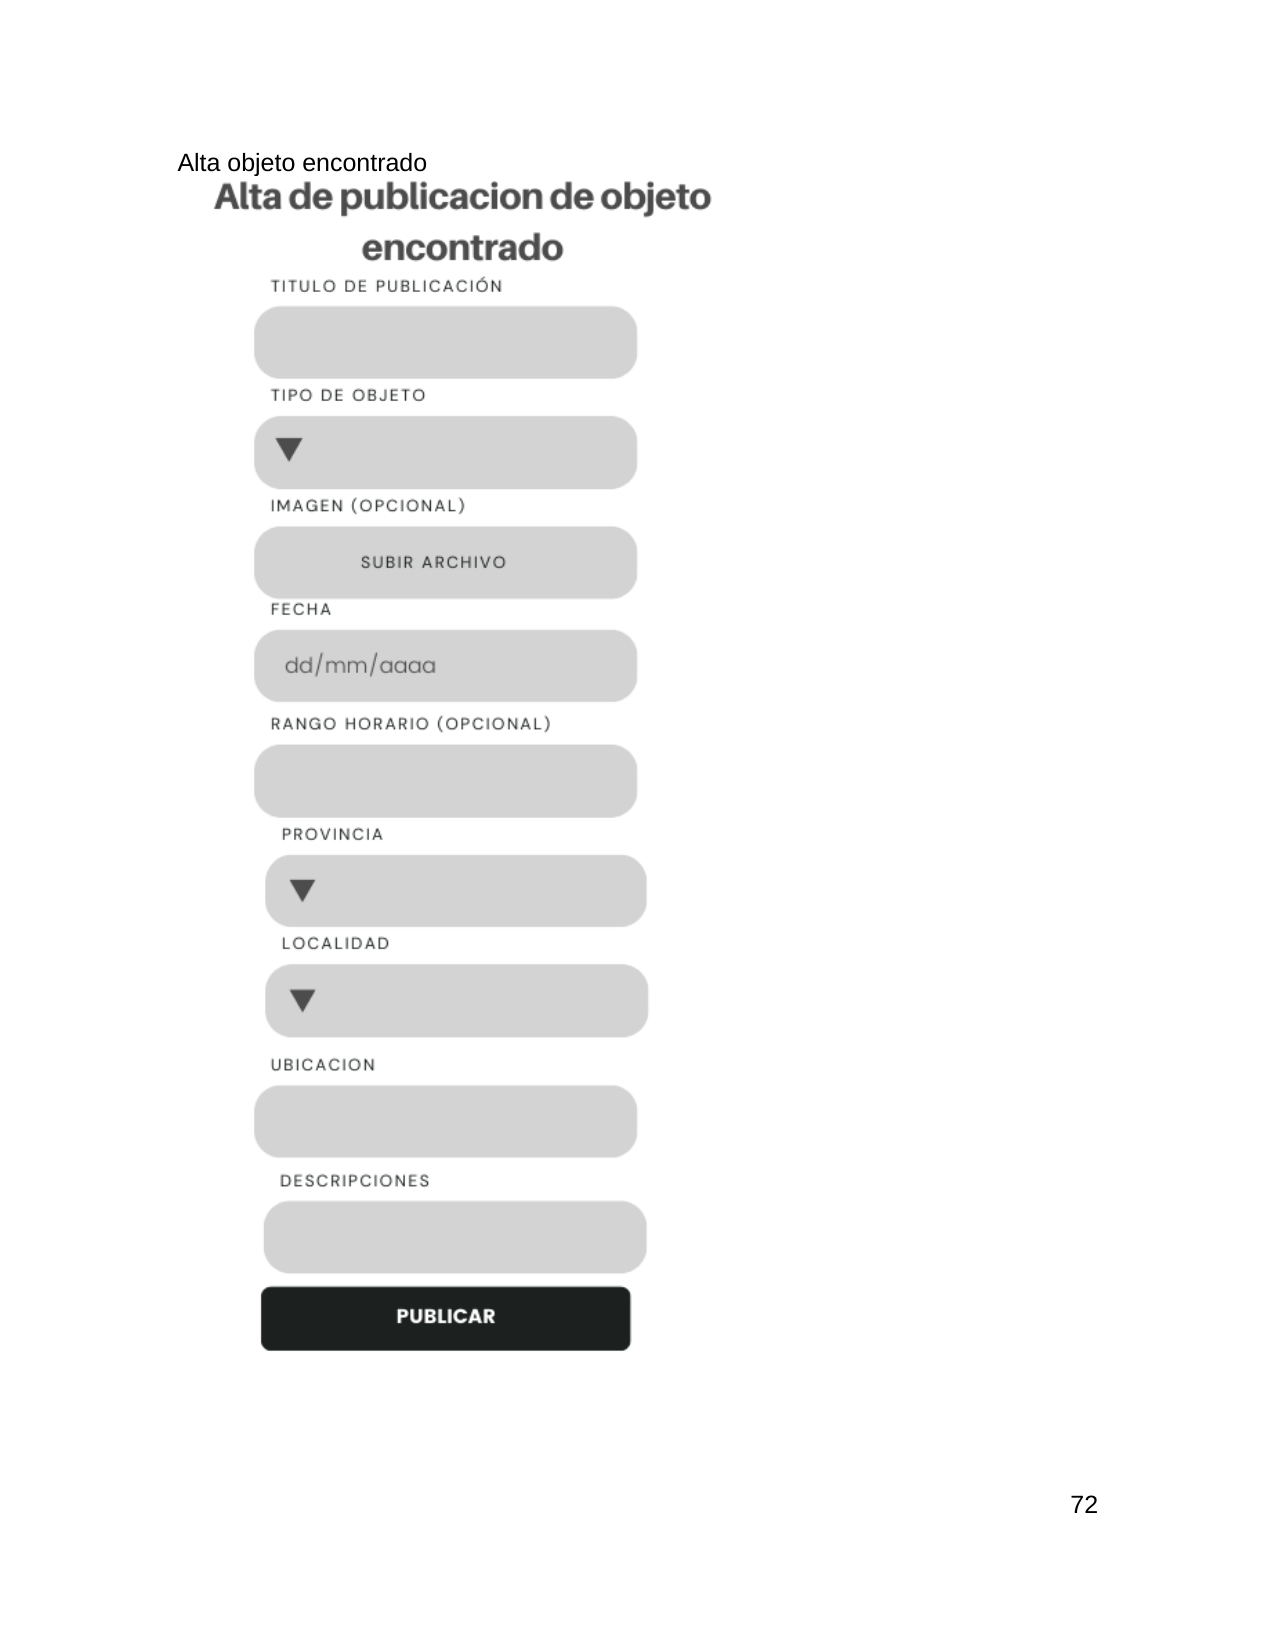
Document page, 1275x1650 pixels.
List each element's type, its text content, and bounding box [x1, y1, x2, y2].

text Alta objeto encontrado [177, 148, 1098, 176]
picture [177, 176, 749, 1413]
